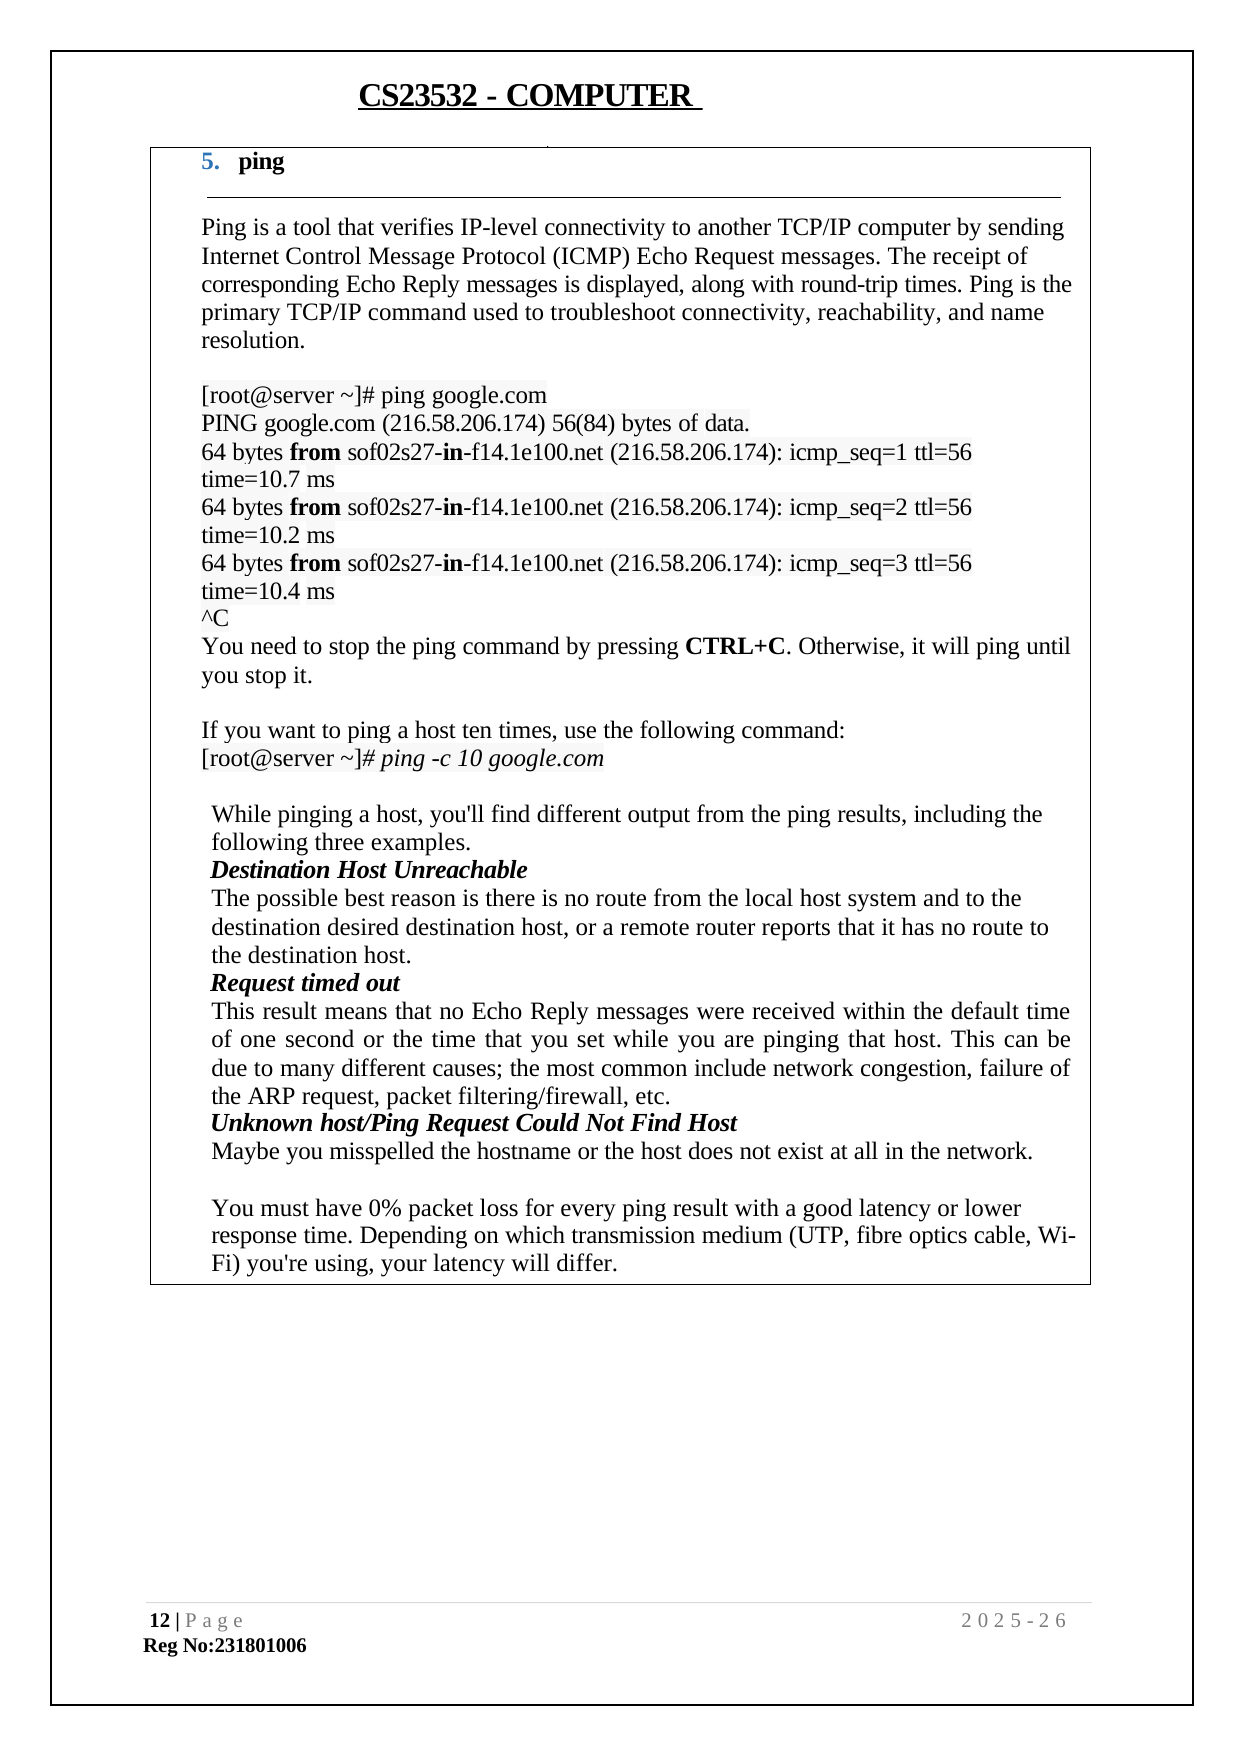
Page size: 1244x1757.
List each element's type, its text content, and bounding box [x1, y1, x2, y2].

table_header 5. ping Ping is a tool that verifies IP-level connectivity to another TCP/IP computer by sending Internet Control Message Protocol (ICMP) Echo Request messages. The receipt of corresponding Echo Reply messages is displayed, along with round-trip times. Ping is the primary TCP/IP command used to troubleshoot connectivity, reachability, and name resolution. [root@server ~]# ping google.com PING google.com (216.58.206.174) 56(84) bytes of data. 64 bytes from sof02s27-in-f14.1e100.net (216.58.206.174): icmp_seq=1 ttl=56 time=10.7 ms 64 bytes from sof02s27-in-f14.1e100.net (216.58.206.174): icmp_seq=2 ttl=56 time=10.2 ms 64 bytes from sof02s27-in-f14.1e100.net (216.58.206.174): icmp_seq=3 ttl=56 time=10.4 ms ^C You need to stop the ping command by pressing CTRL+C. Otherwise, it will ping until you stop it. If you want to ping a host ten times, use the following command: [root@server ~]# ping -c 10 google.com While pinging a host, you'll find different output from the ping results, including the following three examples. Destination Host Unreachable The possible best reason is there is no route from the local host system and to the destination desired destination host, or a remote router reports that it has no route to the destination host. Request timed out This result means that no Echo Reply messages were received within the default time of one second or the time that you set while you are pinging that host. This can be due to many different causes; the most common include network congestion, failure of the ARP request, packet filtering/firewall, etc. Unknown host/Ping Request Could Not Find Host Maybe you misspelled the hostname or the host does not exist at all in the network. You must have 0% packet loss for every ping result with a good latency or lower response time. Depending on which transmission medium (UTP, fibre optics cable, Wi- Fi) you're using, your latency will differ. [151, 148, 1090, 1284]
